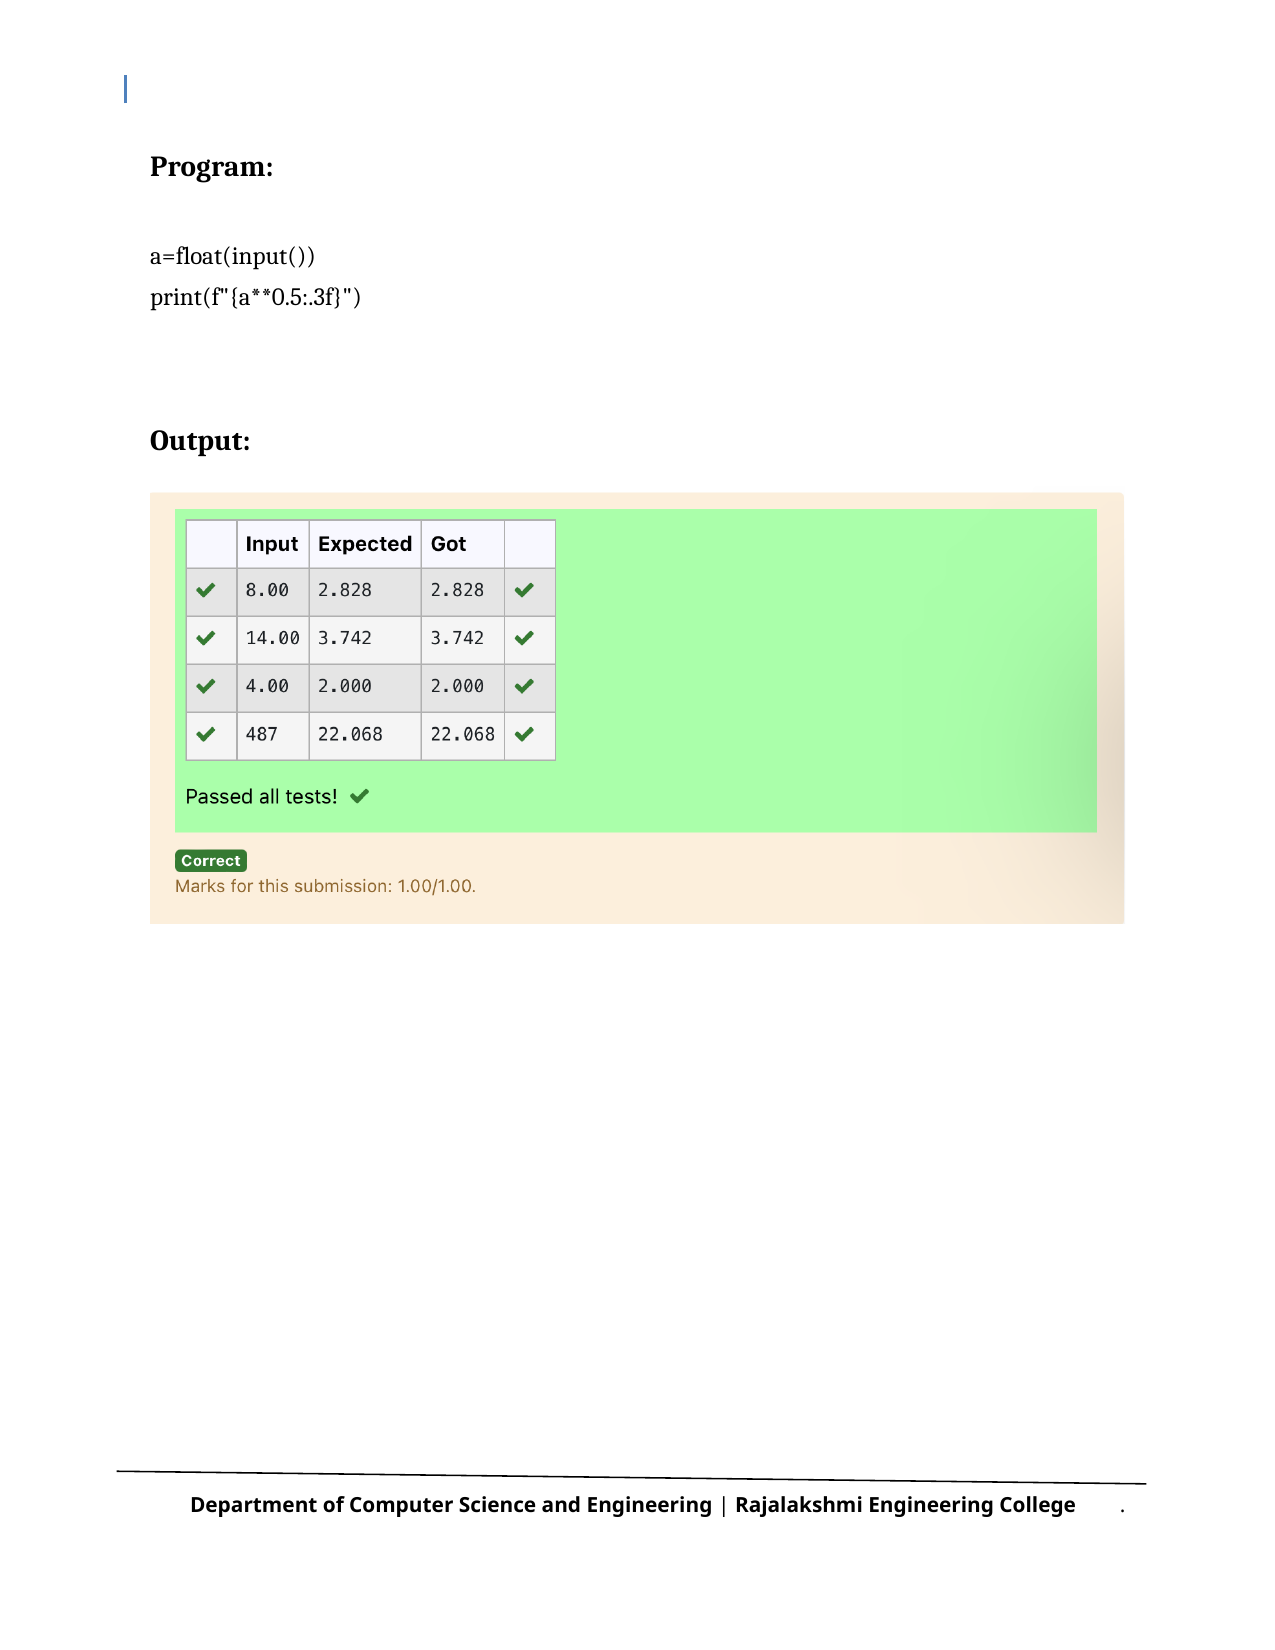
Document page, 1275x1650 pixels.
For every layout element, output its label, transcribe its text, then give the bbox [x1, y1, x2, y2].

text a=float(input()) [150, 242, 1125, 271]
text Output: [150, 424, 1125, 457]
picture [150, 486, 1125, 924]
text Program: [150, 150, 1125, 183]
text print(f"{a**0.5:.3f}") [150, 283, 1125, 312]
